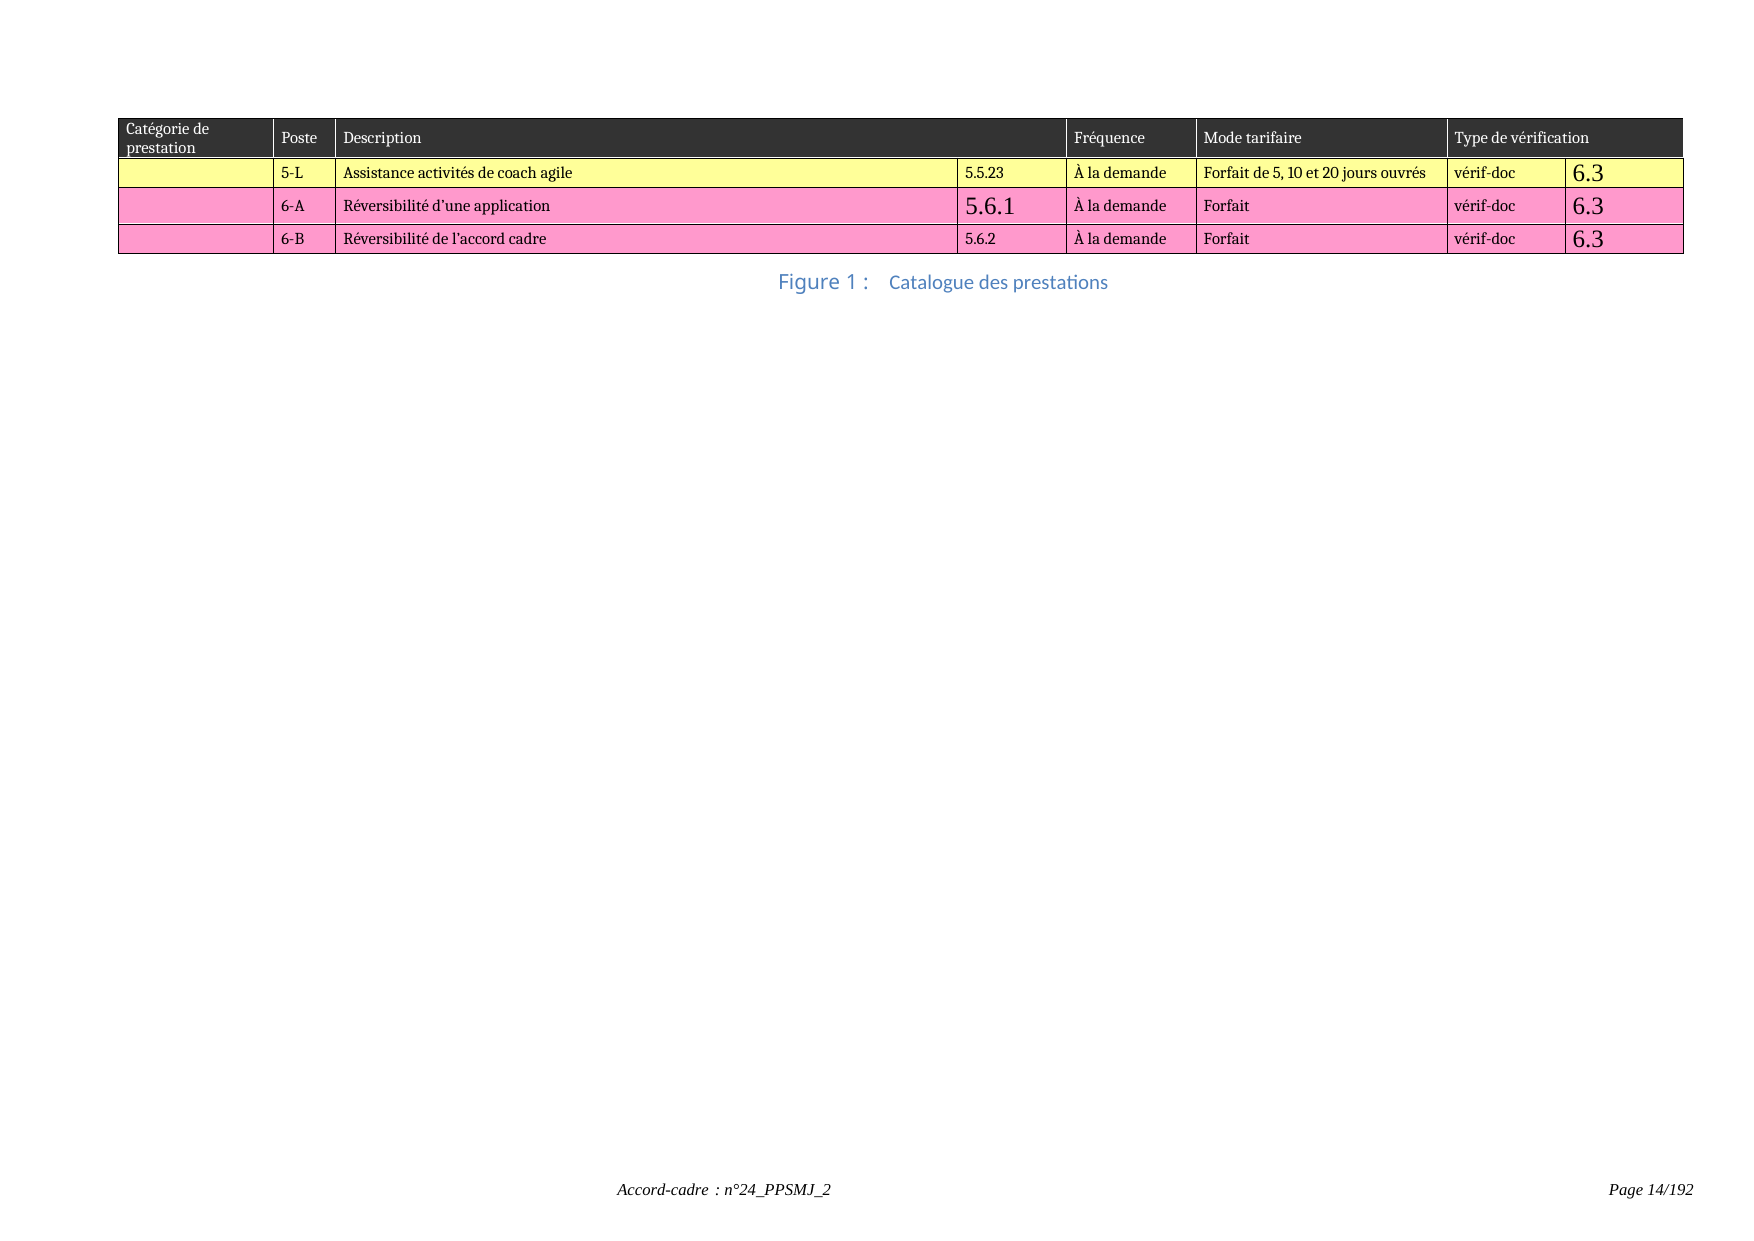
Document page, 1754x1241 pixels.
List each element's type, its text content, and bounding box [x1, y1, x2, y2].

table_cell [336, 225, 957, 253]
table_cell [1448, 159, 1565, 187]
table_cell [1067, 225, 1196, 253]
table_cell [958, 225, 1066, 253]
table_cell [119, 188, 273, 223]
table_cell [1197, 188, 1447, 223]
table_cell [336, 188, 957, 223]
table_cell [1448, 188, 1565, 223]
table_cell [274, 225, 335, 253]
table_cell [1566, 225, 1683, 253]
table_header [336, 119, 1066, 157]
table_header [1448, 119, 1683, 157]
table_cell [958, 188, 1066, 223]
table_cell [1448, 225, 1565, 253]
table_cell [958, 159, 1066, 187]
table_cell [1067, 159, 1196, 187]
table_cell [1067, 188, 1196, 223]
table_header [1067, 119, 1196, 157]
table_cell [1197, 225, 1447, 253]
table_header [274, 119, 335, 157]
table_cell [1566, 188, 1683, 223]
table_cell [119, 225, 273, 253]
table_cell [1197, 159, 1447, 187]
text Catalogue des prestations [228, 267, 1658, 295]
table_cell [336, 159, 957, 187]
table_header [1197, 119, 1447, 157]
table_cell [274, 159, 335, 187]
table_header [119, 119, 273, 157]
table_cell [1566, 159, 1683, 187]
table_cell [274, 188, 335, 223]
